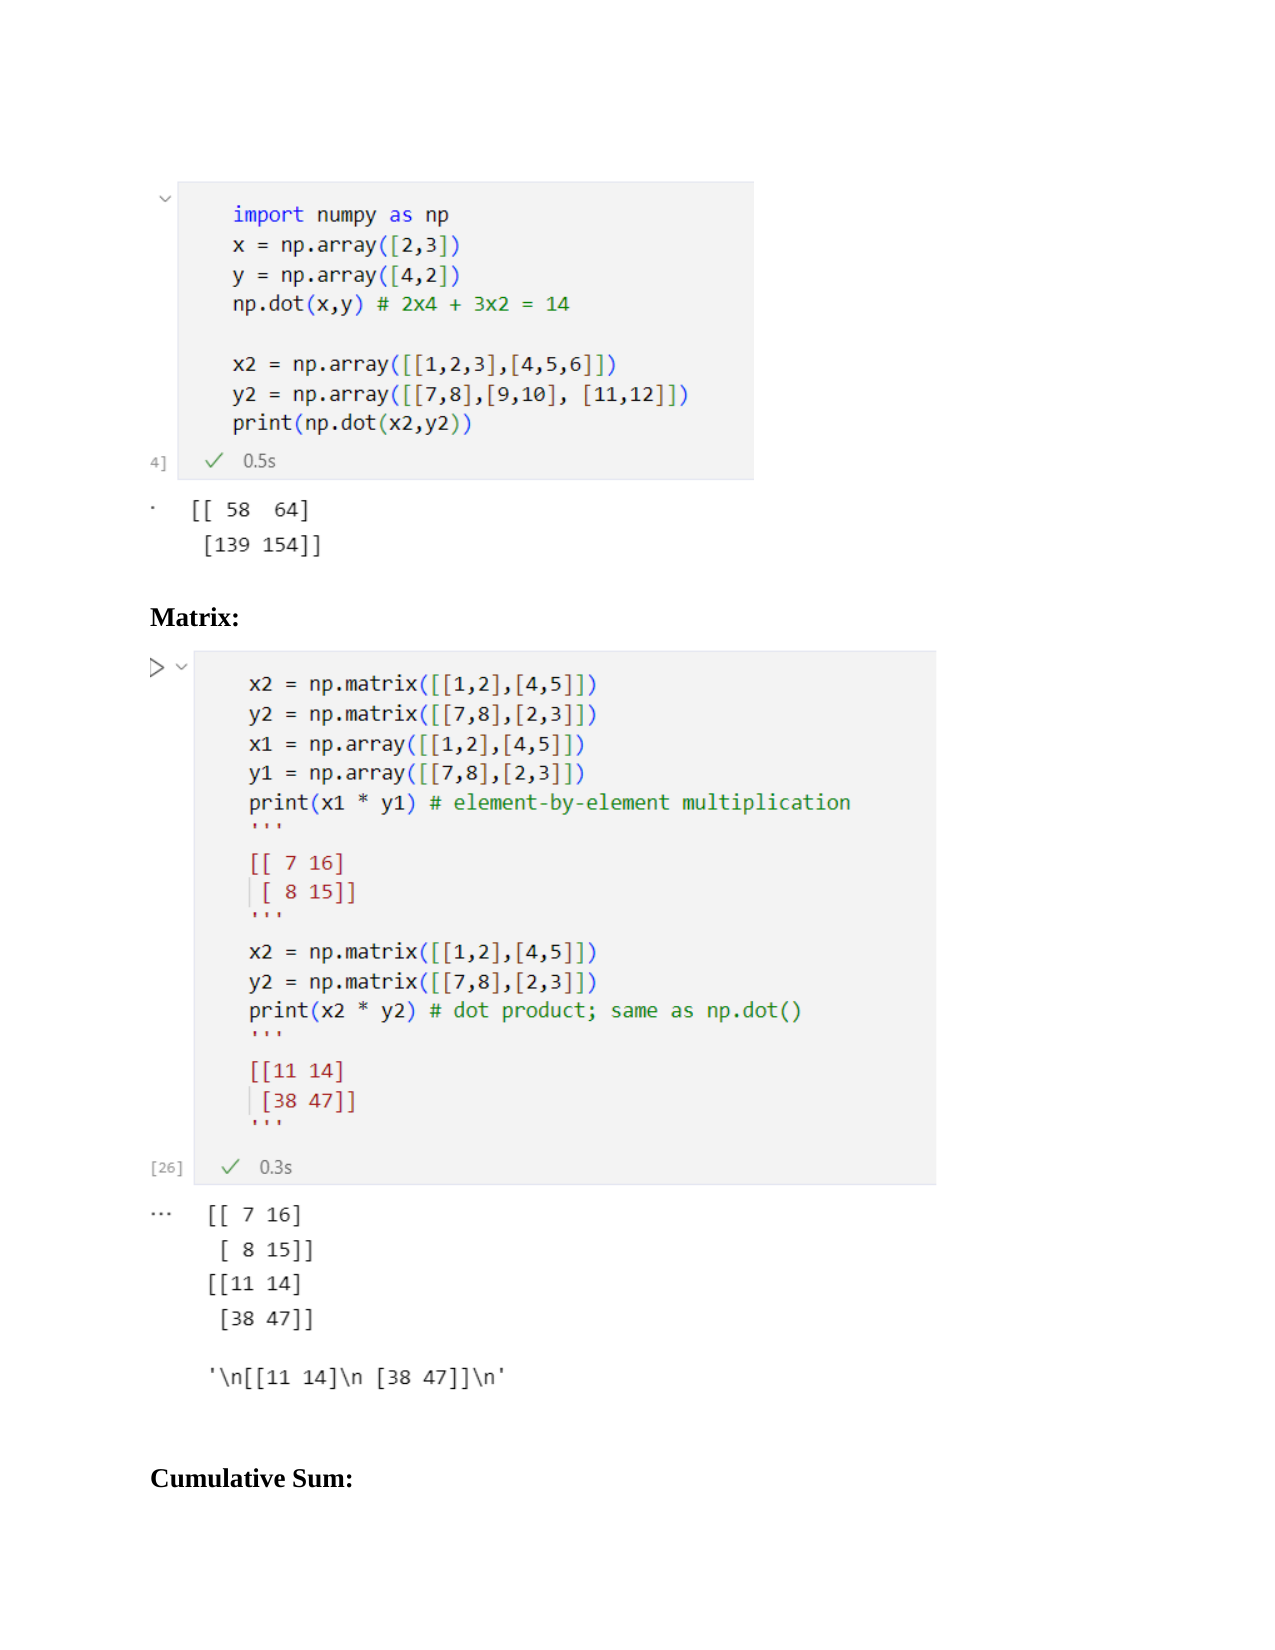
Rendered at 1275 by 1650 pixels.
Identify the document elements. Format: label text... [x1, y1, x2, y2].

picture [150, 150, 754, 583]
text Cumulative Sum: [150, 1431, 1125, 1494]
text Matrix: [150, 601, 1125, 632]
picture [150, 632, 937, 1413]
